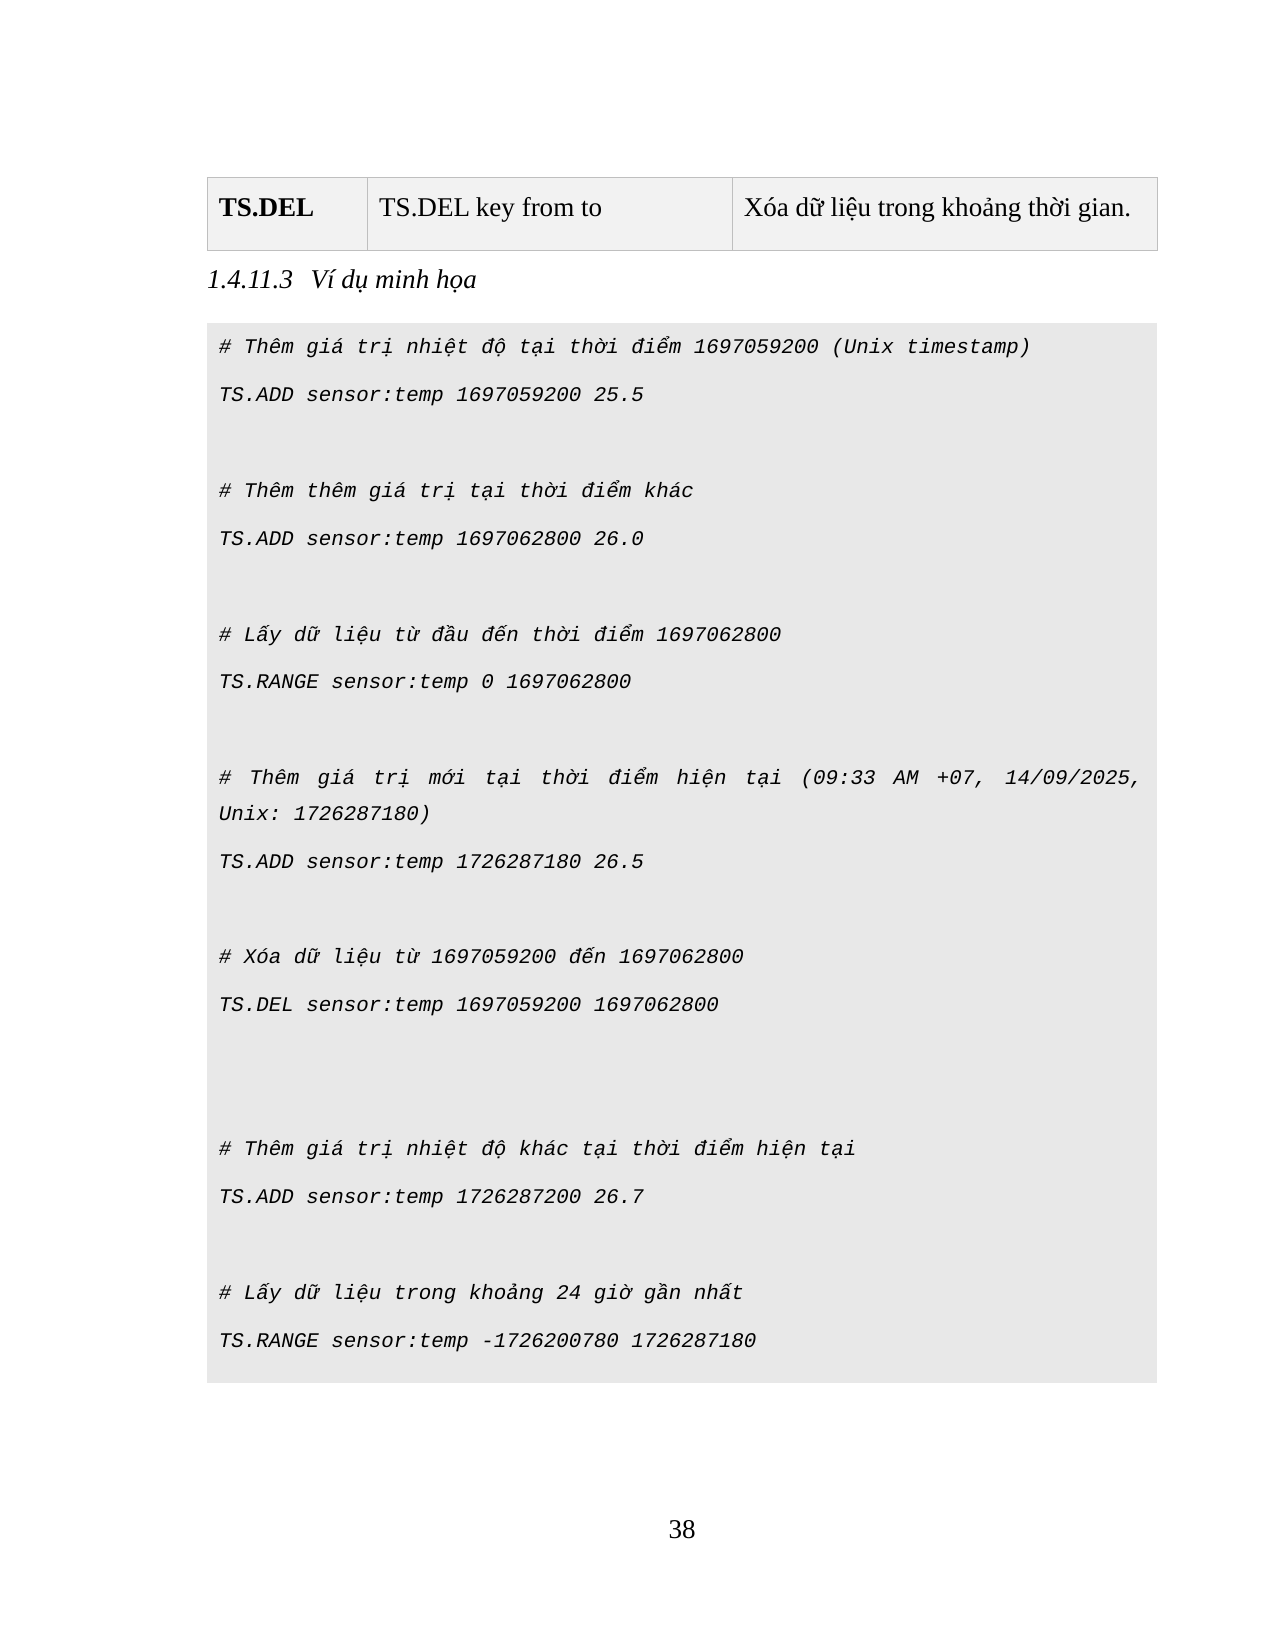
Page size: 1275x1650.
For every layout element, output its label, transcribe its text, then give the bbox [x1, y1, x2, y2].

table_cell TS.DEL key from to [368, 178, 732, 250]
subtitle Ví dụ minh họa [207, 263, 1157, 294]
table_cell Xóa dữ liệu trong khoảng thời gian. [733, 178, 1157, 250]
table_cell TS.DEL [208, 178, 367, 250]
table_header # Thêm giá trị nhiệt độ tại thời điểm 1697059200 (Unix timestamp) TS.ADD sensor:temp 1697059200 25.5 # Thêm thêm giá trị tại thời điểm khác TS.ADD sensor:temp 1697062800 26.0 # Lấy dữ liệu từ đầu đến thời điểm 1697062800 TS.RANGE sensor:temp 0 1697062800 # Thêm giá trị mới tại thời điểm hiện tại (09:33 AM +07, 14/09/2025, Unix: 1726287180) TS.ADD sensor:temp 1726287180 26.5 # Xóa dữ liệu từ 1697059200 đến 1697062800 TS.DEL sensor:temp 1697059200 1697062800 # Thêm giá trị nhiệt độ khác tại thời điểm hiện tại TS.ADD sensor:temp 1726287200 26.7 # Lấy dữ liệu trong khoảng 24 giờ gần nhất TS.RANGE sensor:temp -1726200780 1726287180 [208, 324, 1156, 1382]
